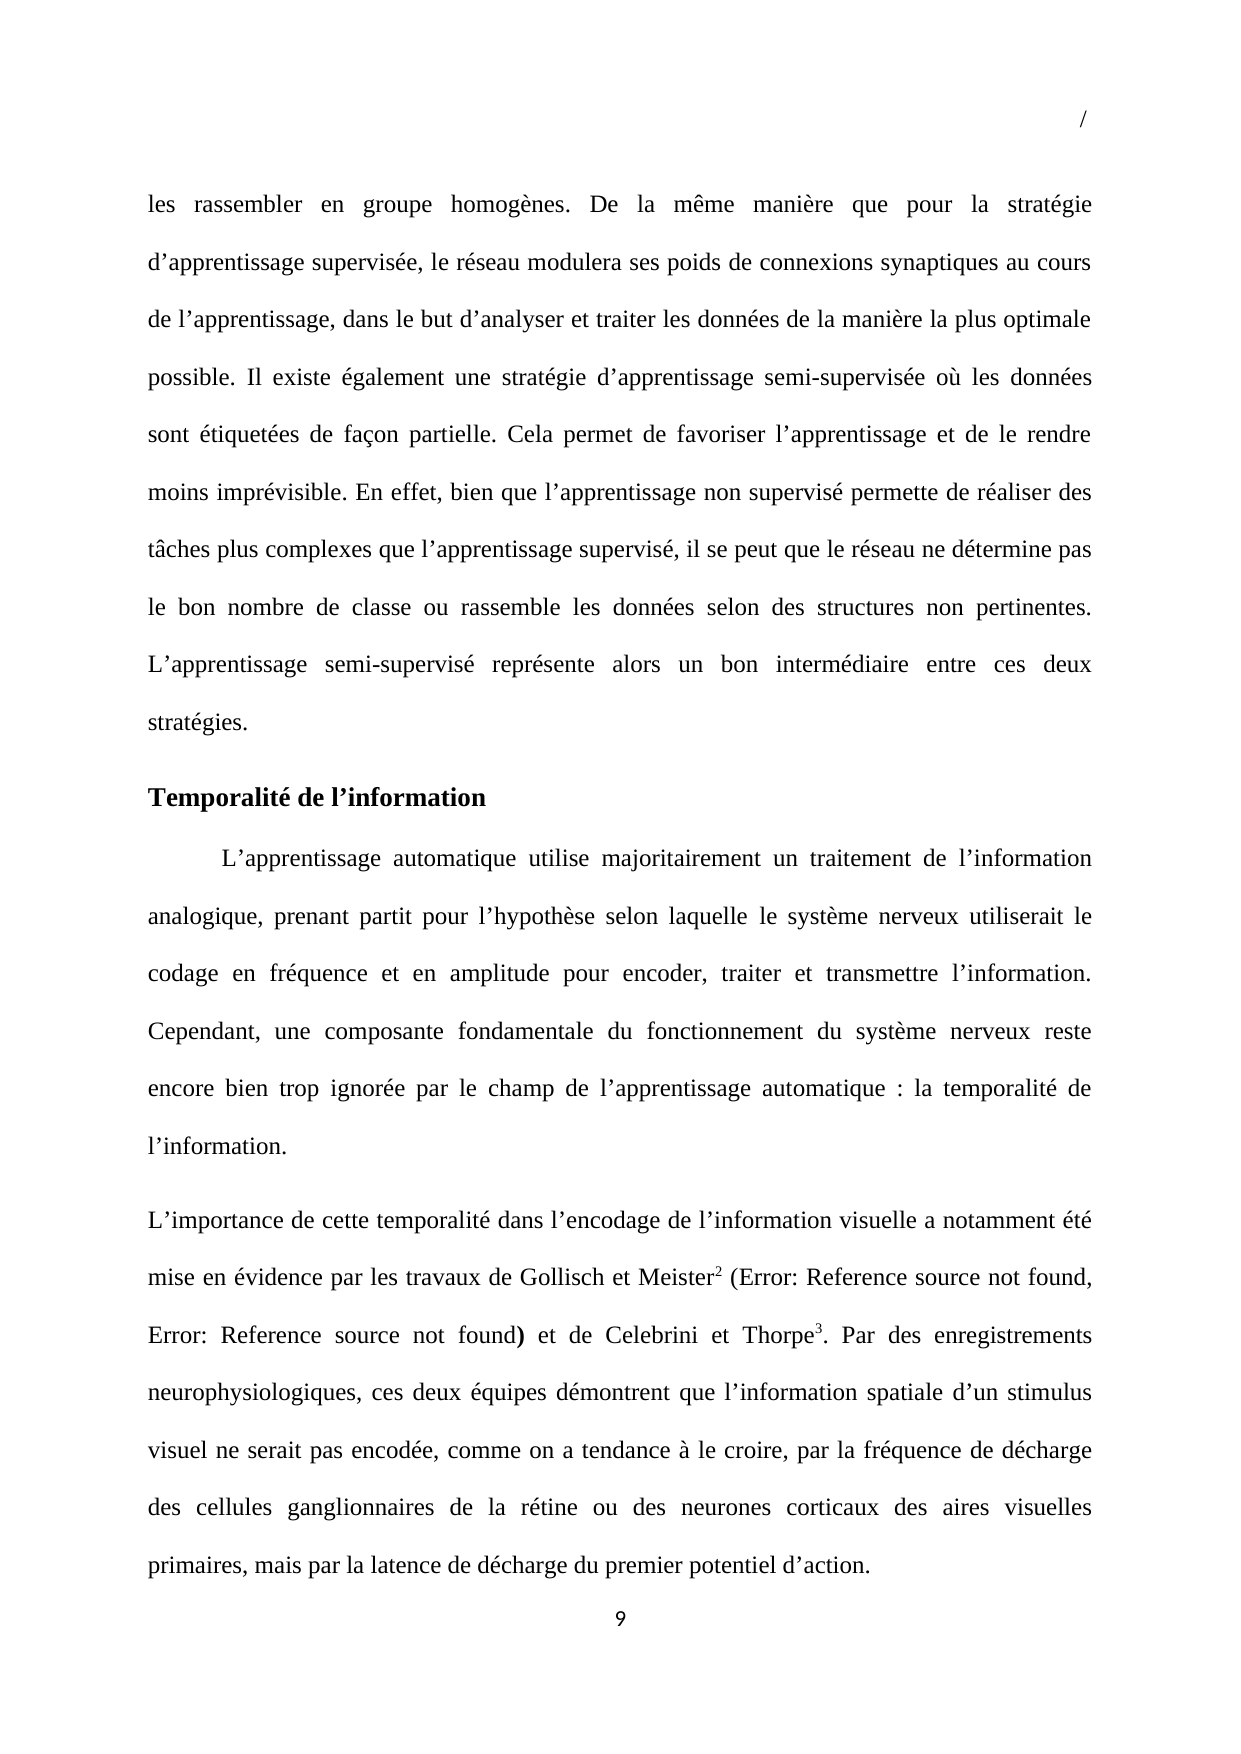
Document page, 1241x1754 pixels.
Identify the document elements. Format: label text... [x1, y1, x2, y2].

text L’apprentissage automatique utilise majoritairement un traitement de l’information analogique, prenant partit pour l’hypothèse selon laquelle le système nerveux utiliserait le codage en fréquence et en amplitude pour encoder, traiter et transmettre l’information. Cependant, une composante fondamentale du fonctionnement du système nerveux reste encore bien trop ignorée par le champ de l’apprentissage automatique : la temporalité de l’information. [148, 843, 1093, 1159]
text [148, 189, 1093, 736]
subtitle Temporalité de l’information [148, 781, 1093, 812]
